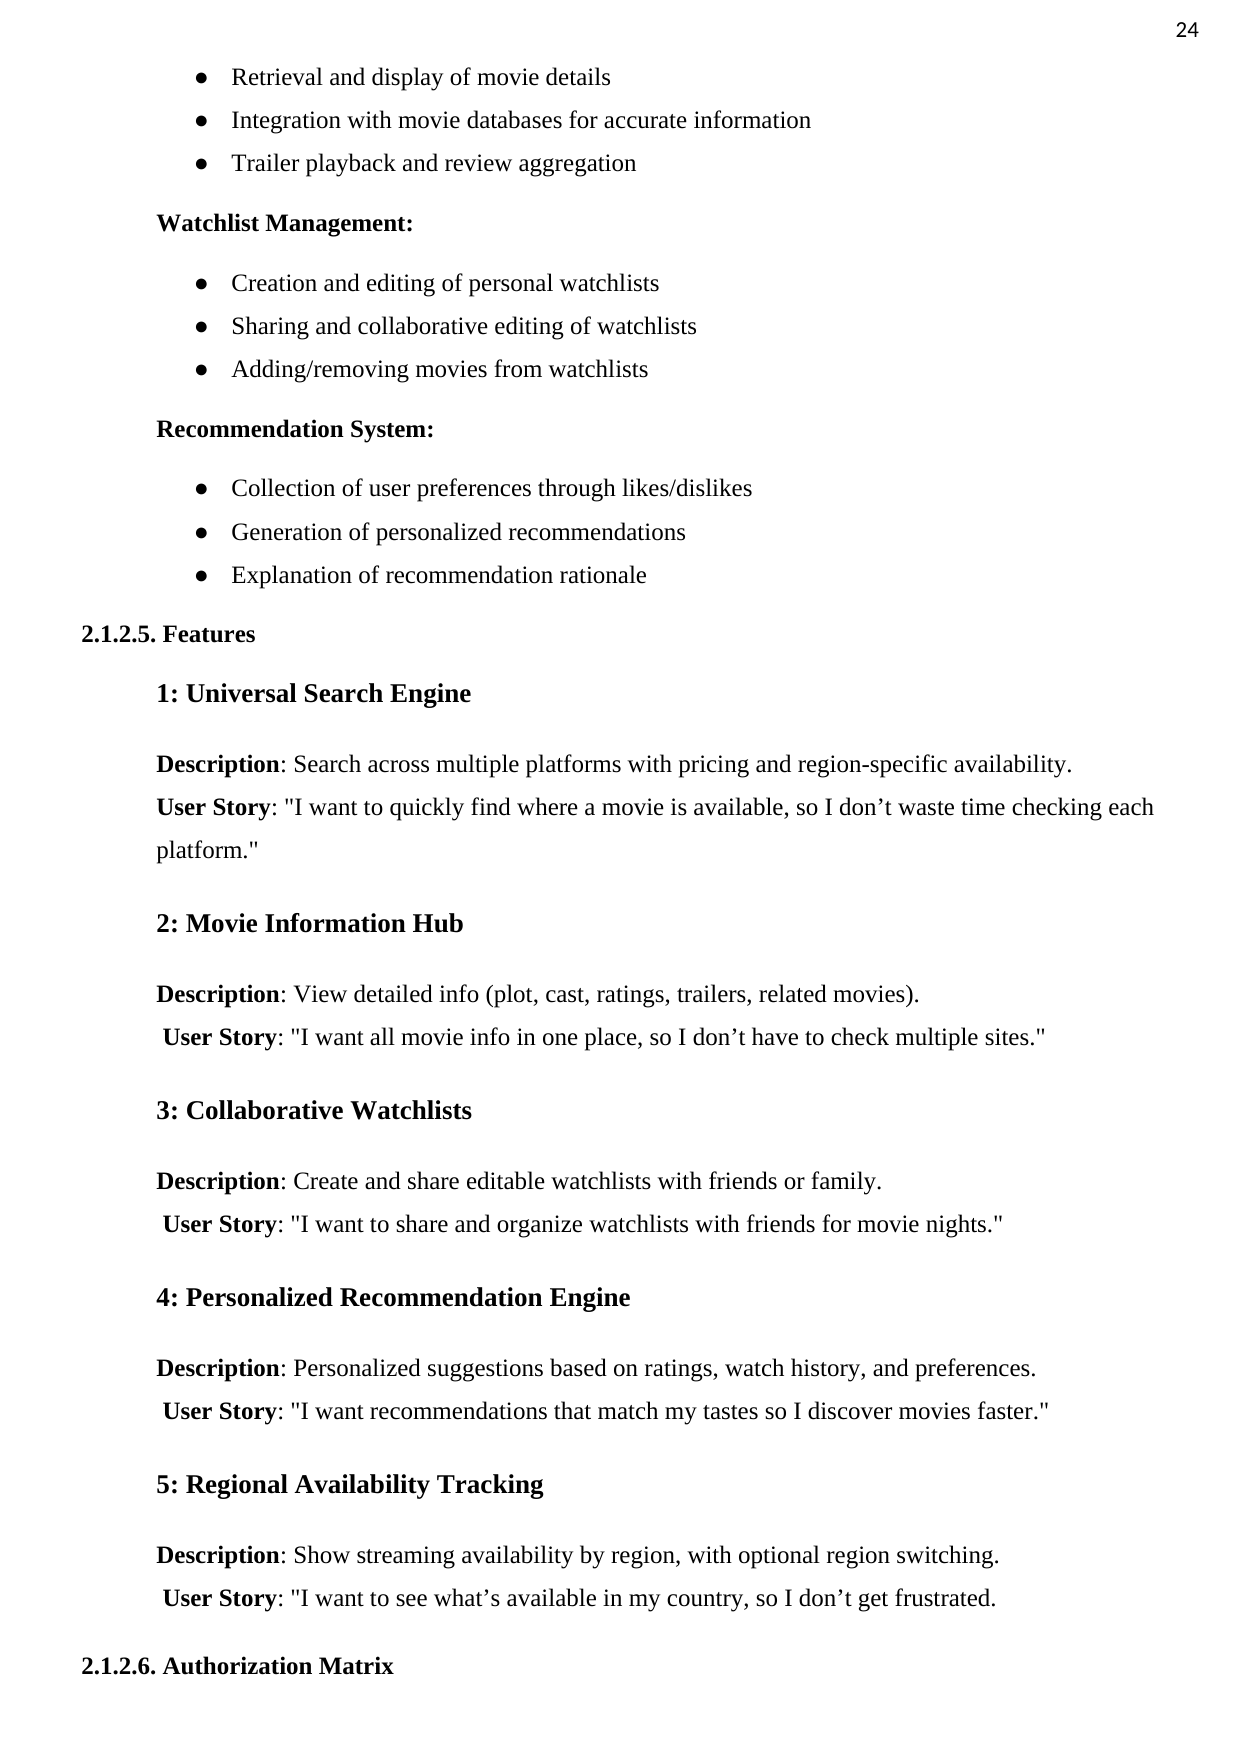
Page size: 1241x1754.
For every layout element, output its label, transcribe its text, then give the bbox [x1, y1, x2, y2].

list Sharing and collaborative editing of watchlists [194, 311, 1198, 339]
list Explanation of recommendation rationale [194, 560, 1198, 588]
list Creation and editing of personal watchlists [194, 268, 1198, 296]
list Generation of personalized recommendations [194, 517, 1198, 545]
subtitle 5: Regional Availability Tracking [156, 1468, 1198, 1499]
text Description: Create and share editable watchlists with friends or family. User Story: "I want to share and organize watchlists with friends for movie nights." [156, 1166, 1198, 1238]
subtitle 1: Universal Search Engine [156, 677, 1198, 708]
text Recommendation System: [156, 414, 1198, 442]
text Description: Show streaming availability by region, with optional region switching. User Story: "I want to see what’s available in my country, so I don’t get frustrated. [156, 1540, 1198, 1612]
text Description: Search across multiple platforms with pricing and region-specific availability. User Story: "I want to quickly find where a movie is available, so I don’t waste time checking each platform." [156, 749, 1198, 864]
text Description: View detailed info (plot, cast, ratings, trailers, related movies). User Story: "I want all movie info in one place, so I don’t have to check multiple sites." [156, 979, 1198, 1051]
subtitle 4: Personalized Recommendation Engine [156, 1281, 1198, 1312]
text Watchlist Management: [156, 208, 1198, 237]
list Retrieval and display of movie details [194, 62, 1198, 91]
subtitle 2: Movie Information Hub [156, 907, 1198, 938]
list Trailer playback and review aggregation [194, 148, 1198, 177]
text 2.1.2.5. Features [81, 619, 1198, 648]
list Integration with movie databases for accurate information [194, 105, 1198, 134]
list Adding/removing movies from watchlists [194, 354, 1198, 383]
list Collection of user preferences through likes/dislikes [194, 473, 1198, 502]
text Description: Personalized suggestions based on ratings, watch history, and preferences. User Story: "I want recommendations that match my tastes so I discover movies faster." [156, 1353, 1198, 1425]
subtitle 3: Collaborative Watchlists [156, 1094, 1198, 1125]
text 2.1.2.6. Authorization Matrix [81, 1651, 1198, 1680]
